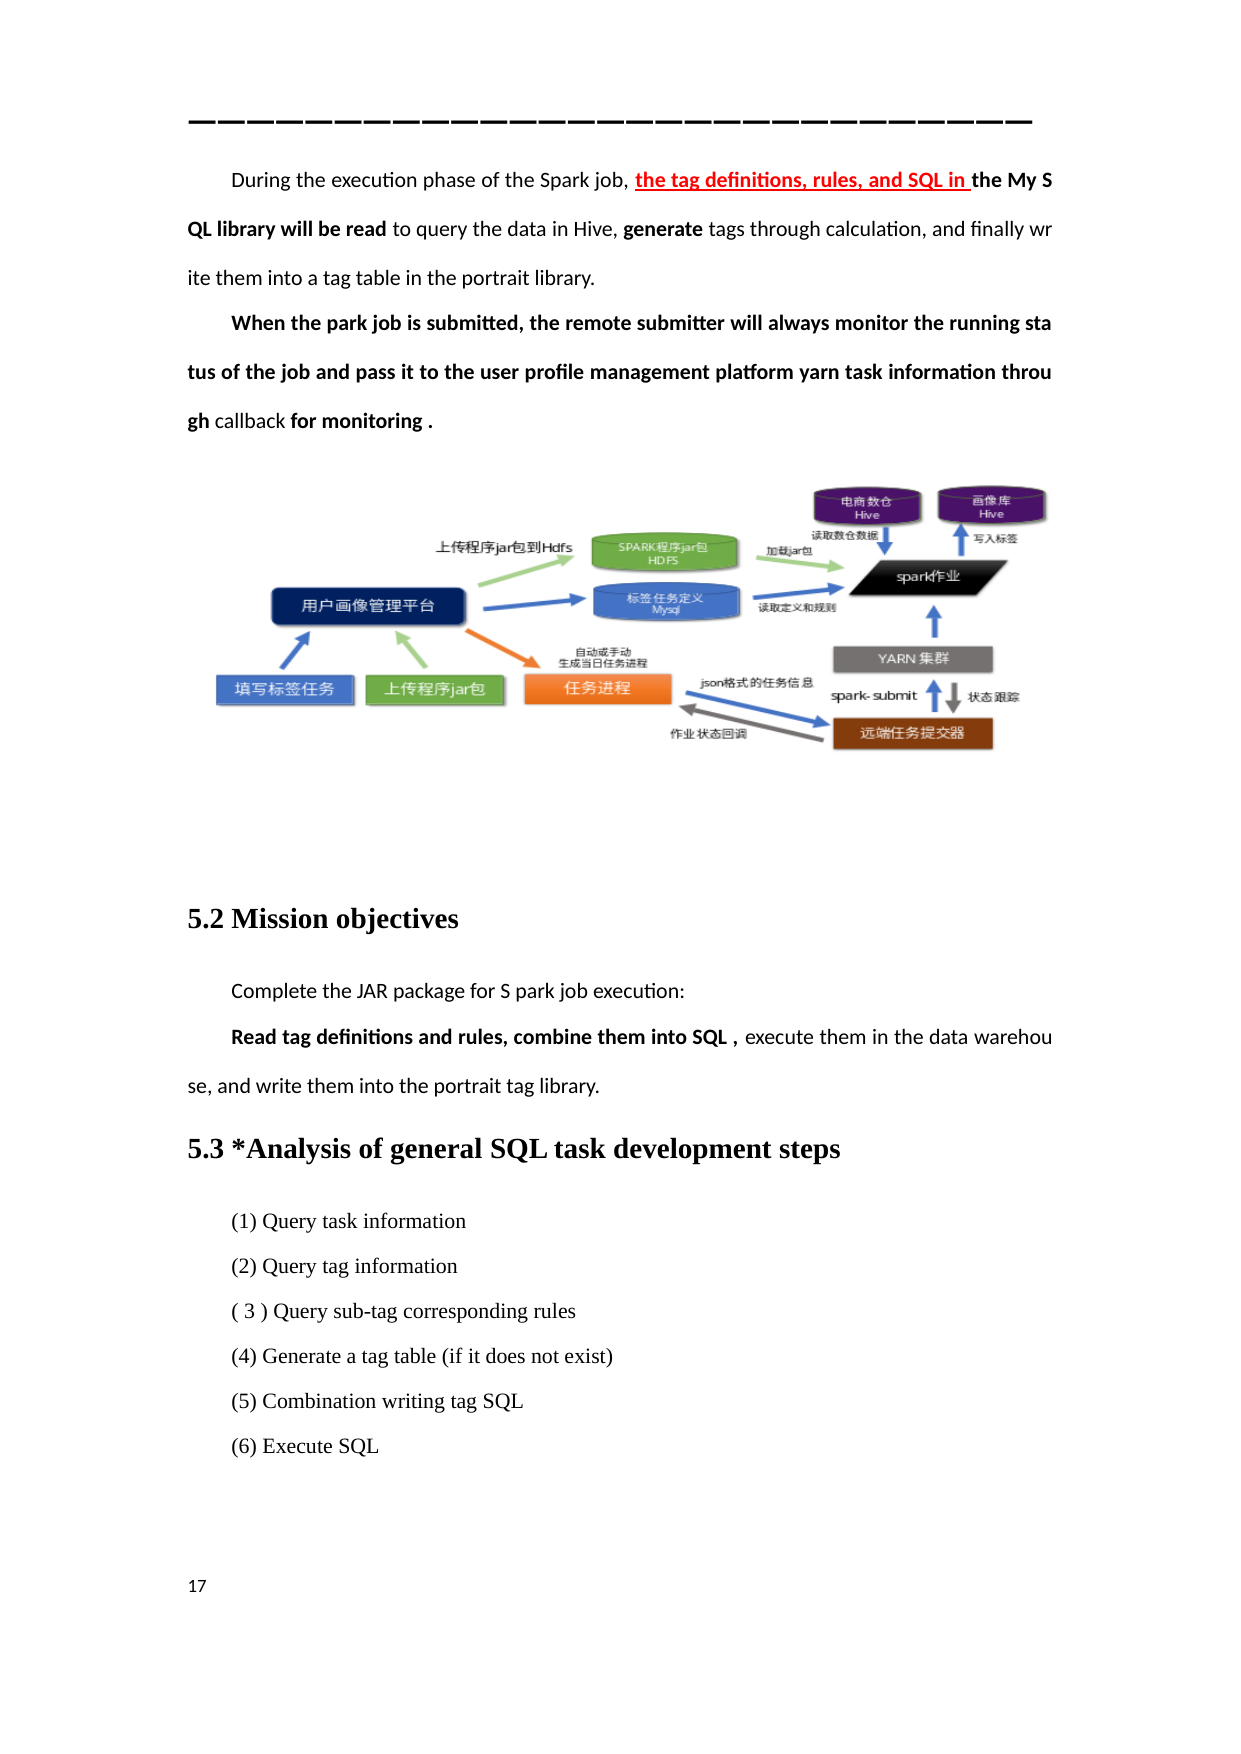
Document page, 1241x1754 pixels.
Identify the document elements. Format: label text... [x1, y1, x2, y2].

text During the execution phase of the Spark job, the tag definitions, rules, and SQL in the My SQL library will be read to query the data in Hive, generate tags through calculation, and finally write them into a tag table in the portrait library. [187, 163, 1053, 293]
subtitle 5.2 Mission objectives [187, 886, 1053, 951]
text (6) Execute SQL [231, 1430, 1053, 1462]
text Read tag definitions and rules, combine them into SQL , execute them in the data warehouse, and write them into the portrait tag library. [187, 1021, 1053, 1102]
text When the park job is submitted, the remote submitter will always monitor the running status of the job and pass it to the user profile management platform yarn task information through callback for monitoring . [187, 307, 1053, 437]
text (1) Query task information [231, 1204, 1053, 1237]
text (4) Generate a tag table (if it does not exist) [231, 1339, 1053, 1372]
text Complete the JAR package for S park job execution: [187, 975, 1053, 1007]
text (5) Combination writing tag SQL [231, 1385, 1053, 1417]
subtitle 5.3 *Analysis of general SQL task development steps [187, 1115, 1053, 1180]
text ( 3 ) Query sub-tag corresponding rules [231, 1294, 1053, 1327]
text (2) Query tag information [231, 1249, 1053, 1282]
